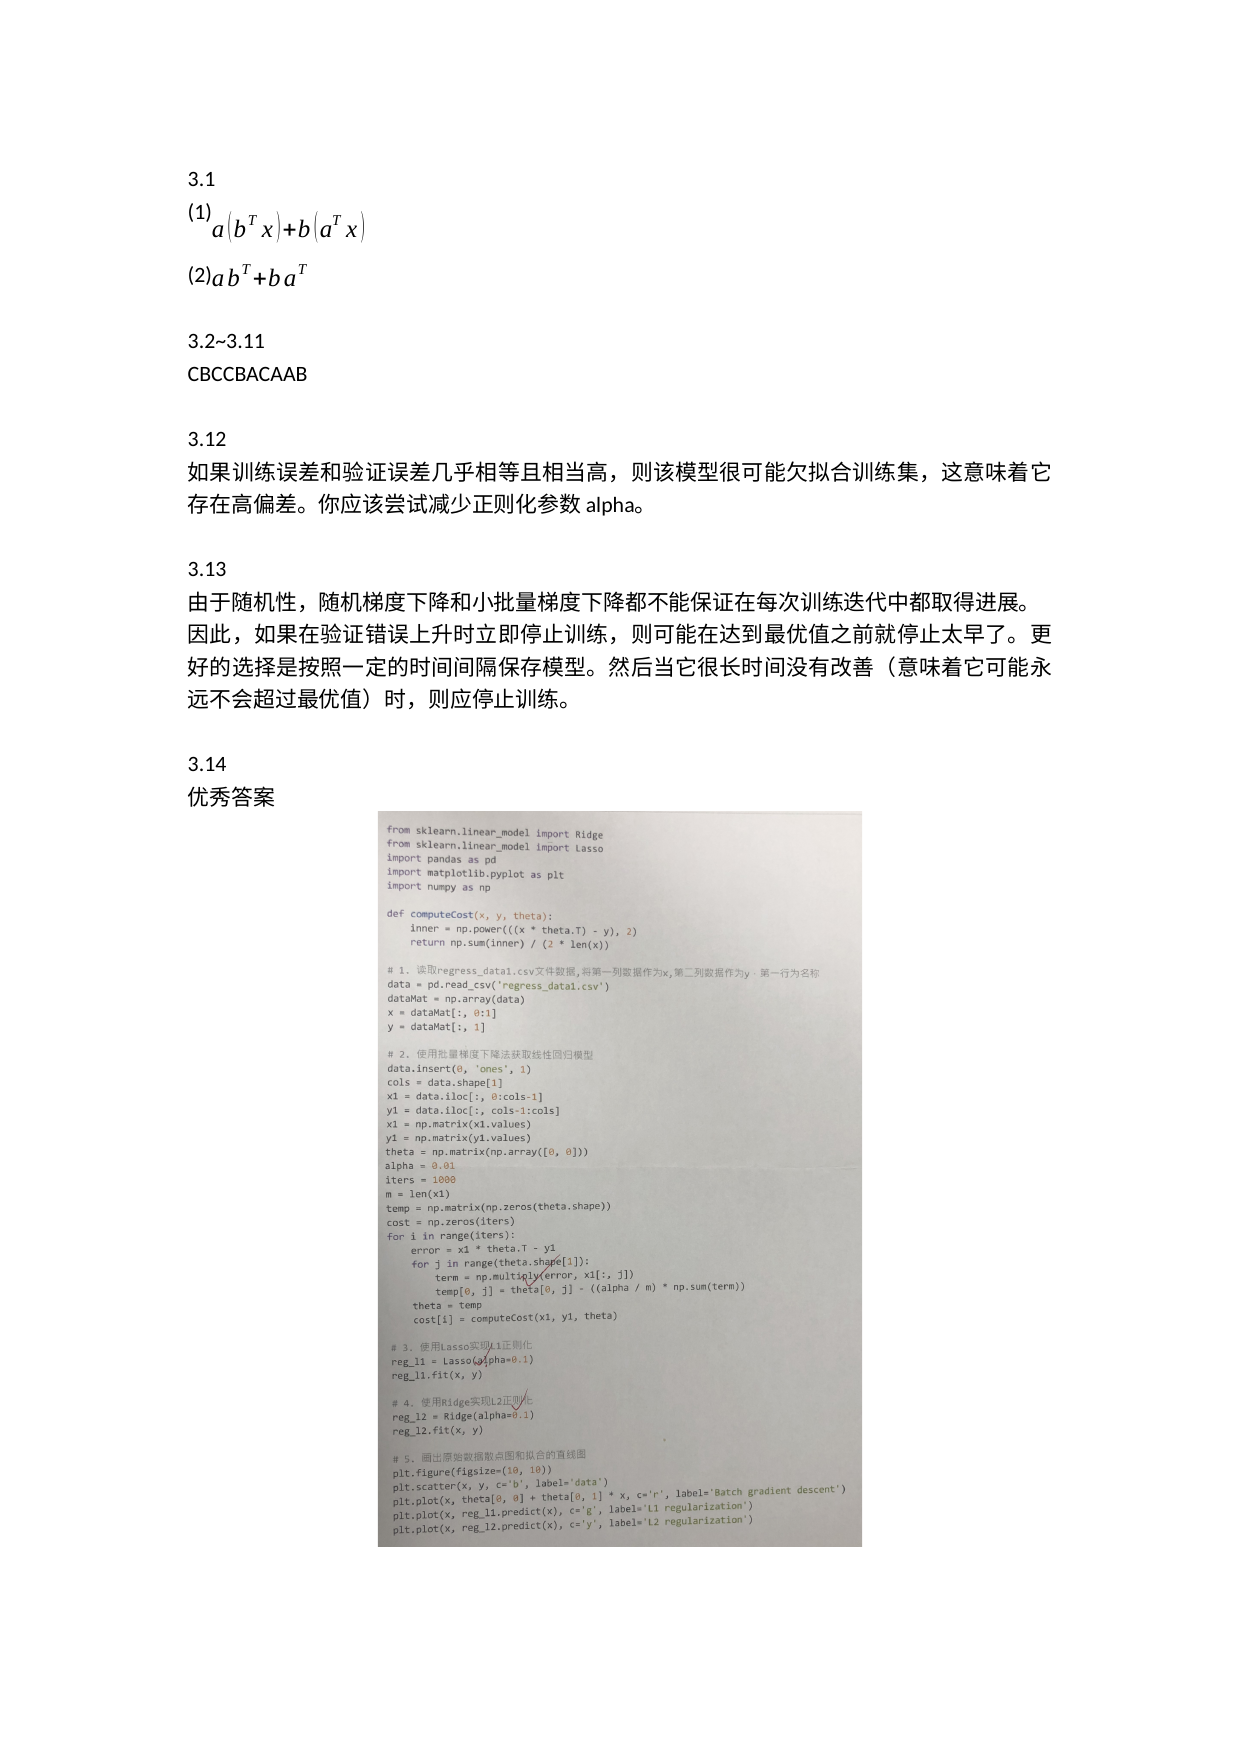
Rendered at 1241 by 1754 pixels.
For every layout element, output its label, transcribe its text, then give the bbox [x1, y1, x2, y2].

text 因此，如果在验证错误上升时立即停止训练，则可能在达到最优值之前就停止太早了。更好的选择是按照一定的时间间隔保存模型。然后当它很长时间没有改善（意味着它可能永远不会超过最优值）时，则应停止训练。 [187, 617, 1053, 714]
text 优秀答案 [187, 779, 1053, 812]
text 3.12 [187, 422, 1053, 454]
picture [377, 811, 863, 1547]
text (1) [187, 194, 1053, 259]
text (2) [187, 259, 1053, 292]
text 由于随机性，随机梯度下降和小批量梯度下降都不能保证在每次训练迭代中都取得进展。 [187, 584, 1053, 617]
text 如果训练误差和验证误差几乎相等且相当高，则该模型很可能欠拟合训练集，这意味着它存在高偏差。你应该尝试减少正则化参数alpha。 [187, 454, 1053, 519]
text 3.14 [187, 747, 1053, 779]
text 3.1 [187, 162, 1053, 194]
text CBCCBACAAB [187, 357, 1053, 389]
text 3.13 [187, 552, 1053, 584]
text 3.2~3.11 [187, 324, 1053, 357]
